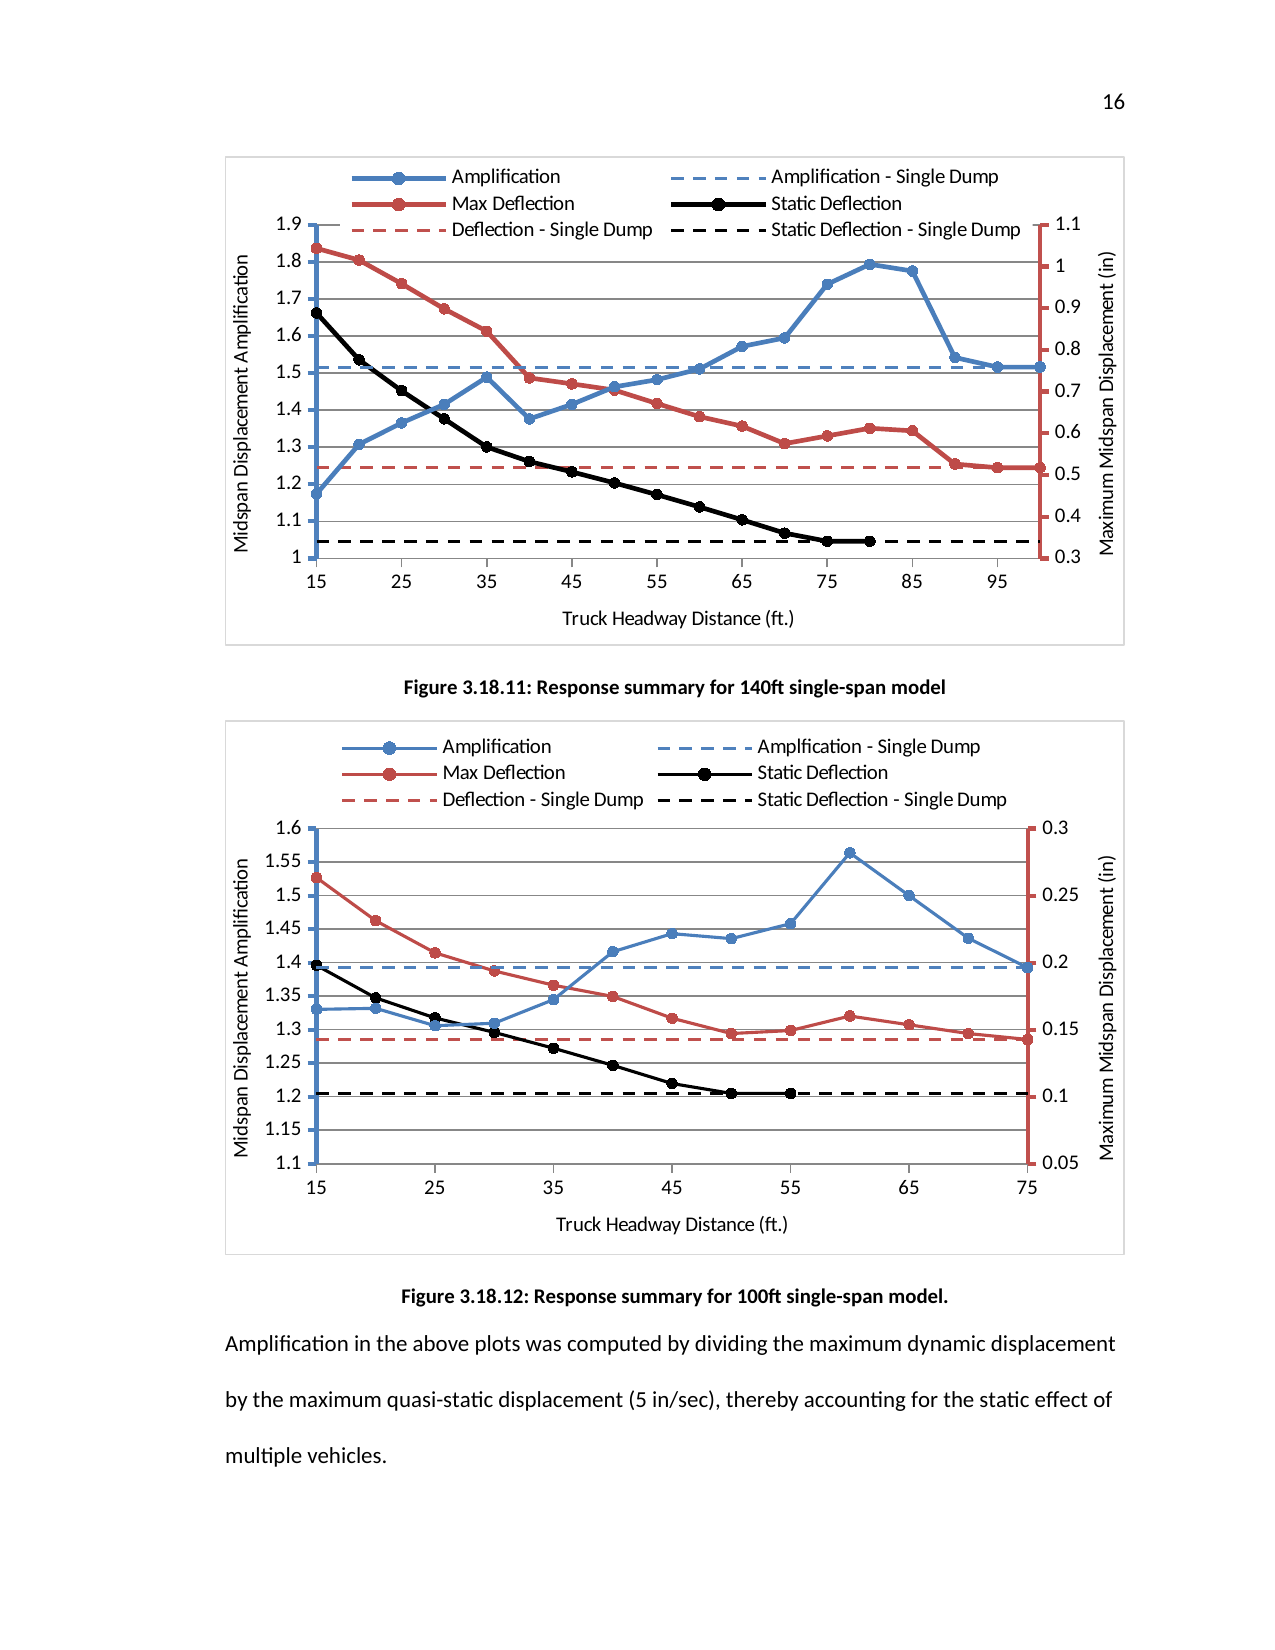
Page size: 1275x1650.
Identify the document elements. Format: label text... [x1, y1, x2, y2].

text Amplification in the above plots was computed by dividing the maximum dynamic displacement by the maximum quasi-static displacement (5 in/sec), thereby accounting for the static effect of multiple vehicles. [225, 1329, 1125, 1470]
